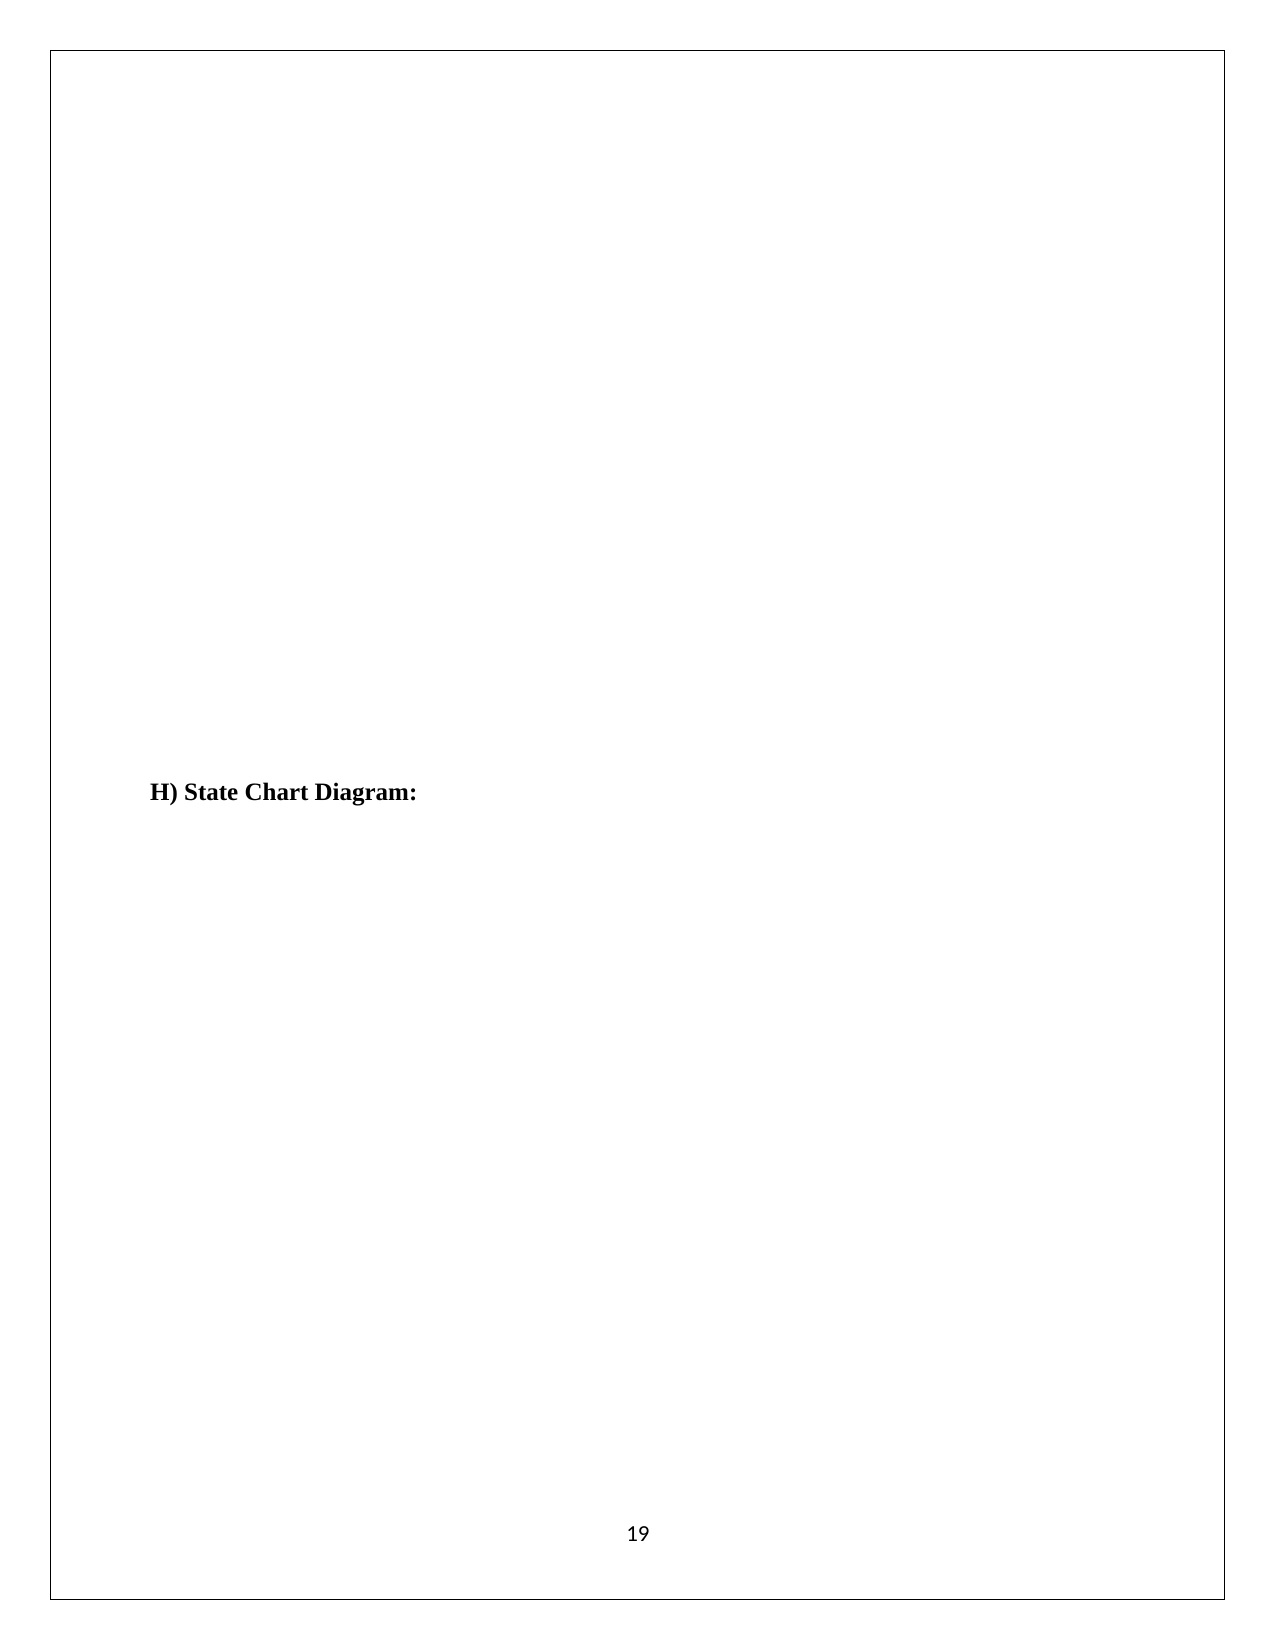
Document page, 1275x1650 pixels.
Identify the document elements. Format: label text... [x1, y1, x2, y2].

text H) State Chart Diagram: [150, 777, 1125, 805]
